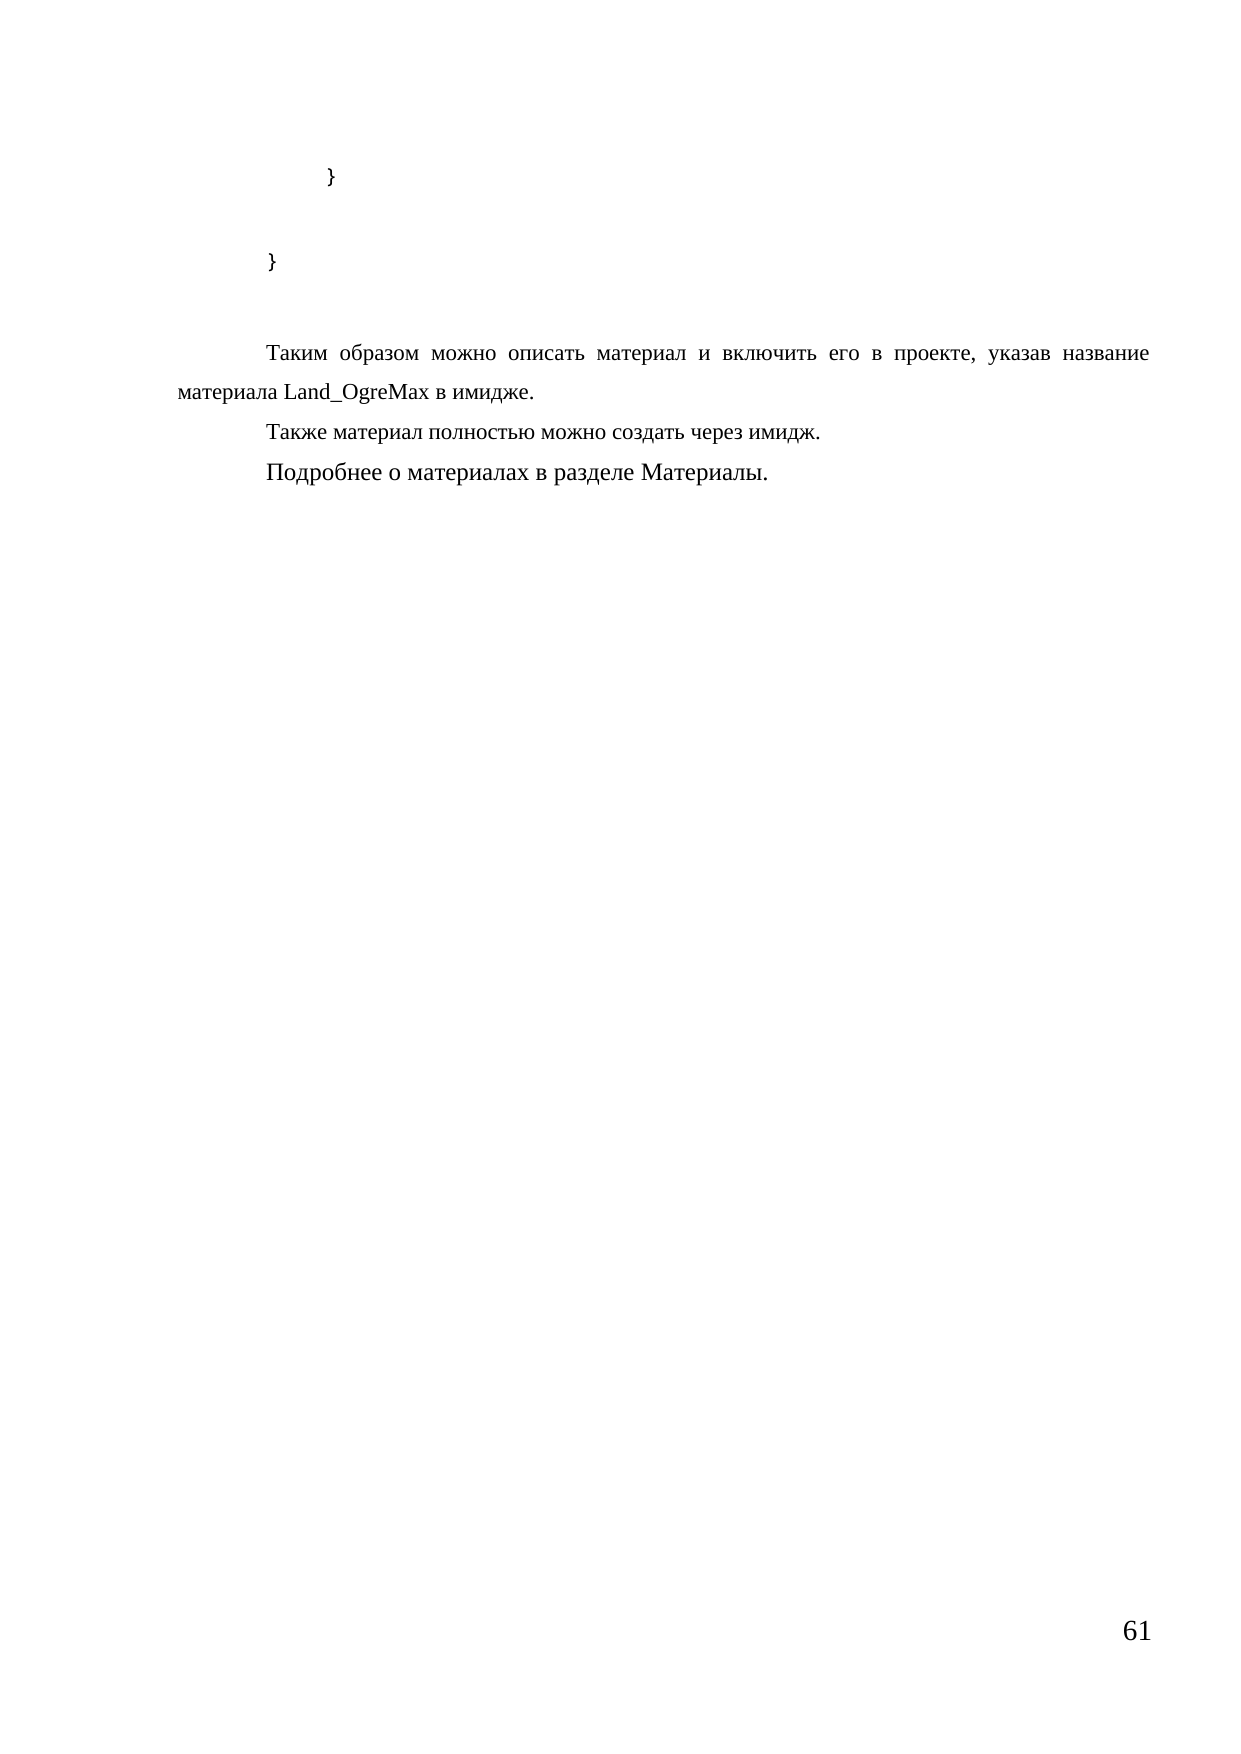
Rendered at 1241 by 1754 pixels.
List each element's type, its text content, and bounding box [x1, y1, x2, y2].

text } [177, 161, 1152, 189]
text Подробнее о материалах в разделе Материалы. [177, 457, 1152, 486]
text } [177, 246, 1152, 274]
text Также материал полностью можно создать через имидж. [177, 418, 1152, 444]
text Таким образом можно описать материал и включить его в проекте, указав название материала Land_OgreMax в имидже. [177, 339, 1152, 405]
